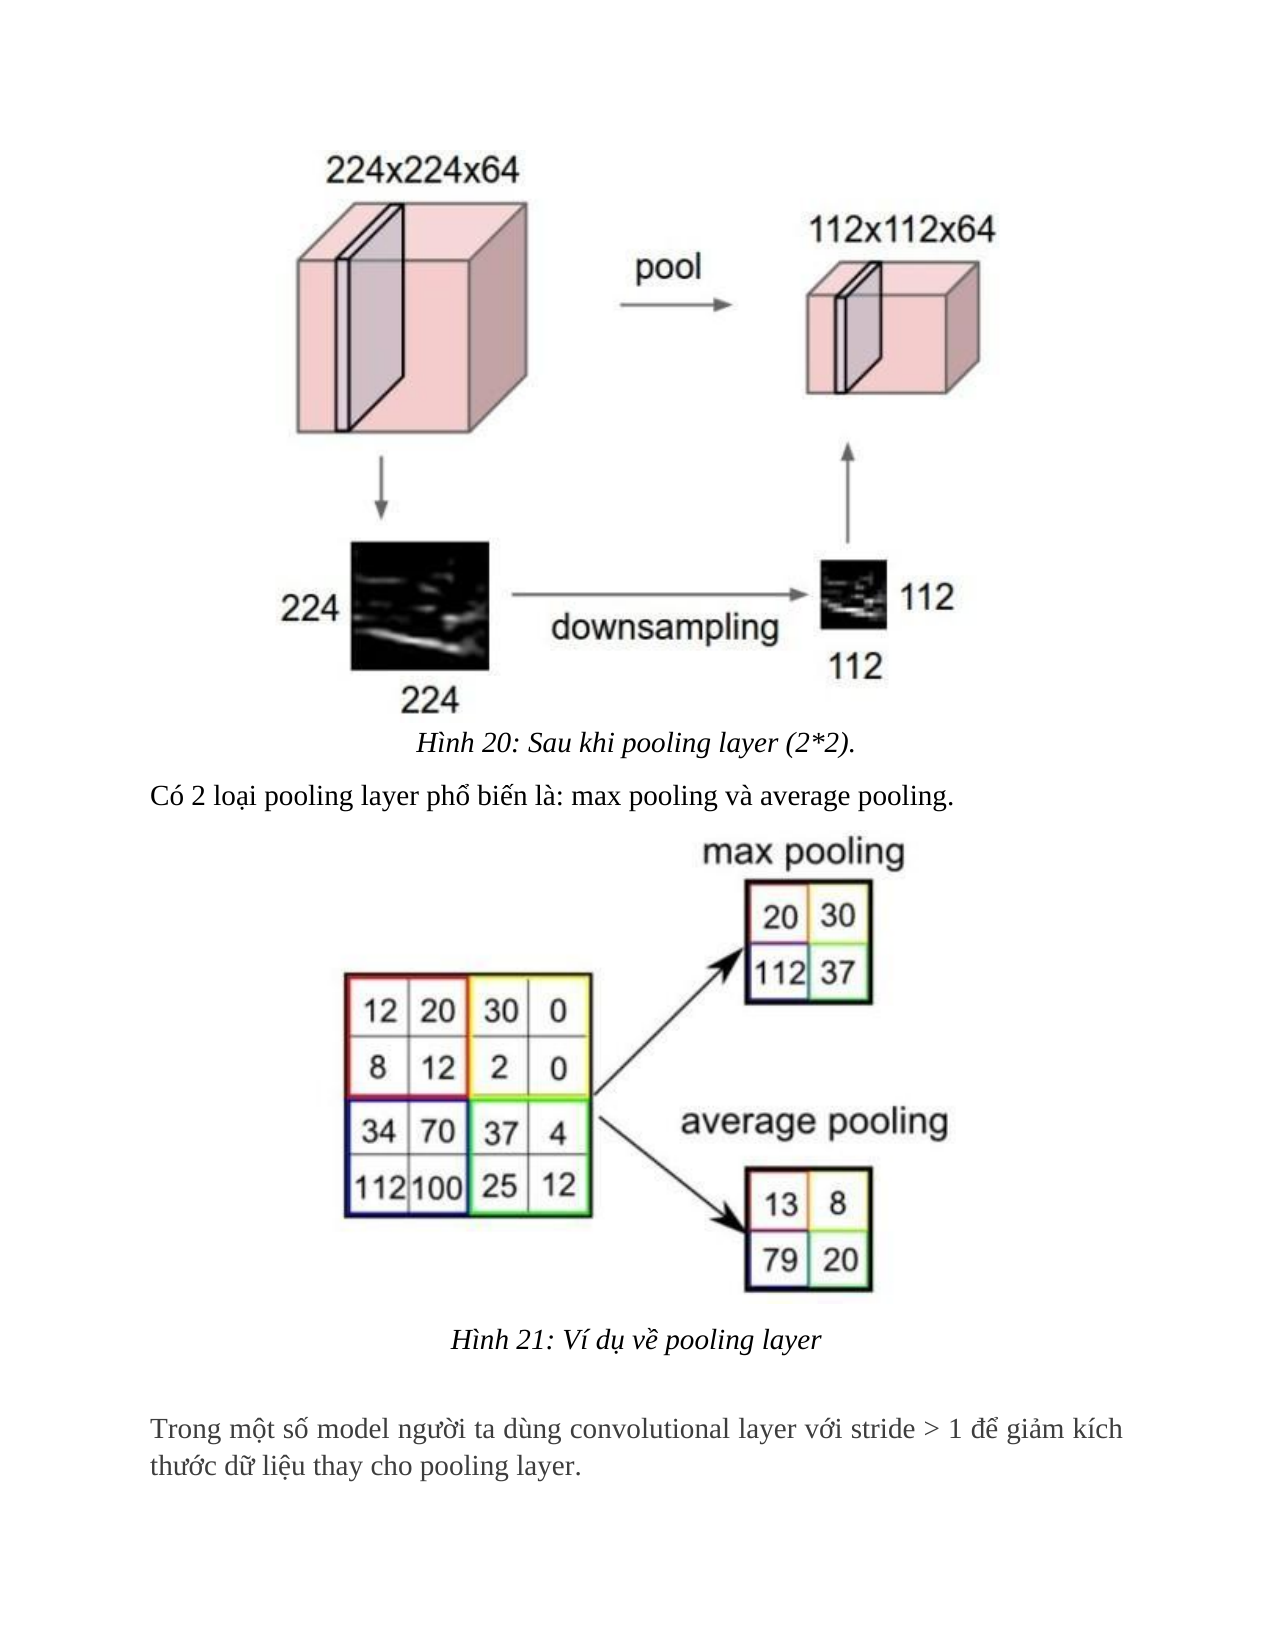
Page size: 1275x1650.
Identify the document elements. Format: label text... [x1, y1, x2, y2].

picture [275, 150, 1000, 723]
text Có 2 loại pooling layer phổ biến là: max pooling và average pooling. [150, 778, 1125, 811]
picture [316, 830, 959, 1304]
text Hình 21: Ví dụ về pooling layer [150, 1322, 1125, 1392]
text Trong một số model người ta dùng convolutional layer với stride > 1 để giảm kích thước dữ liệu thay cho pooling layer. [150, 1411, 1125, 1481]
